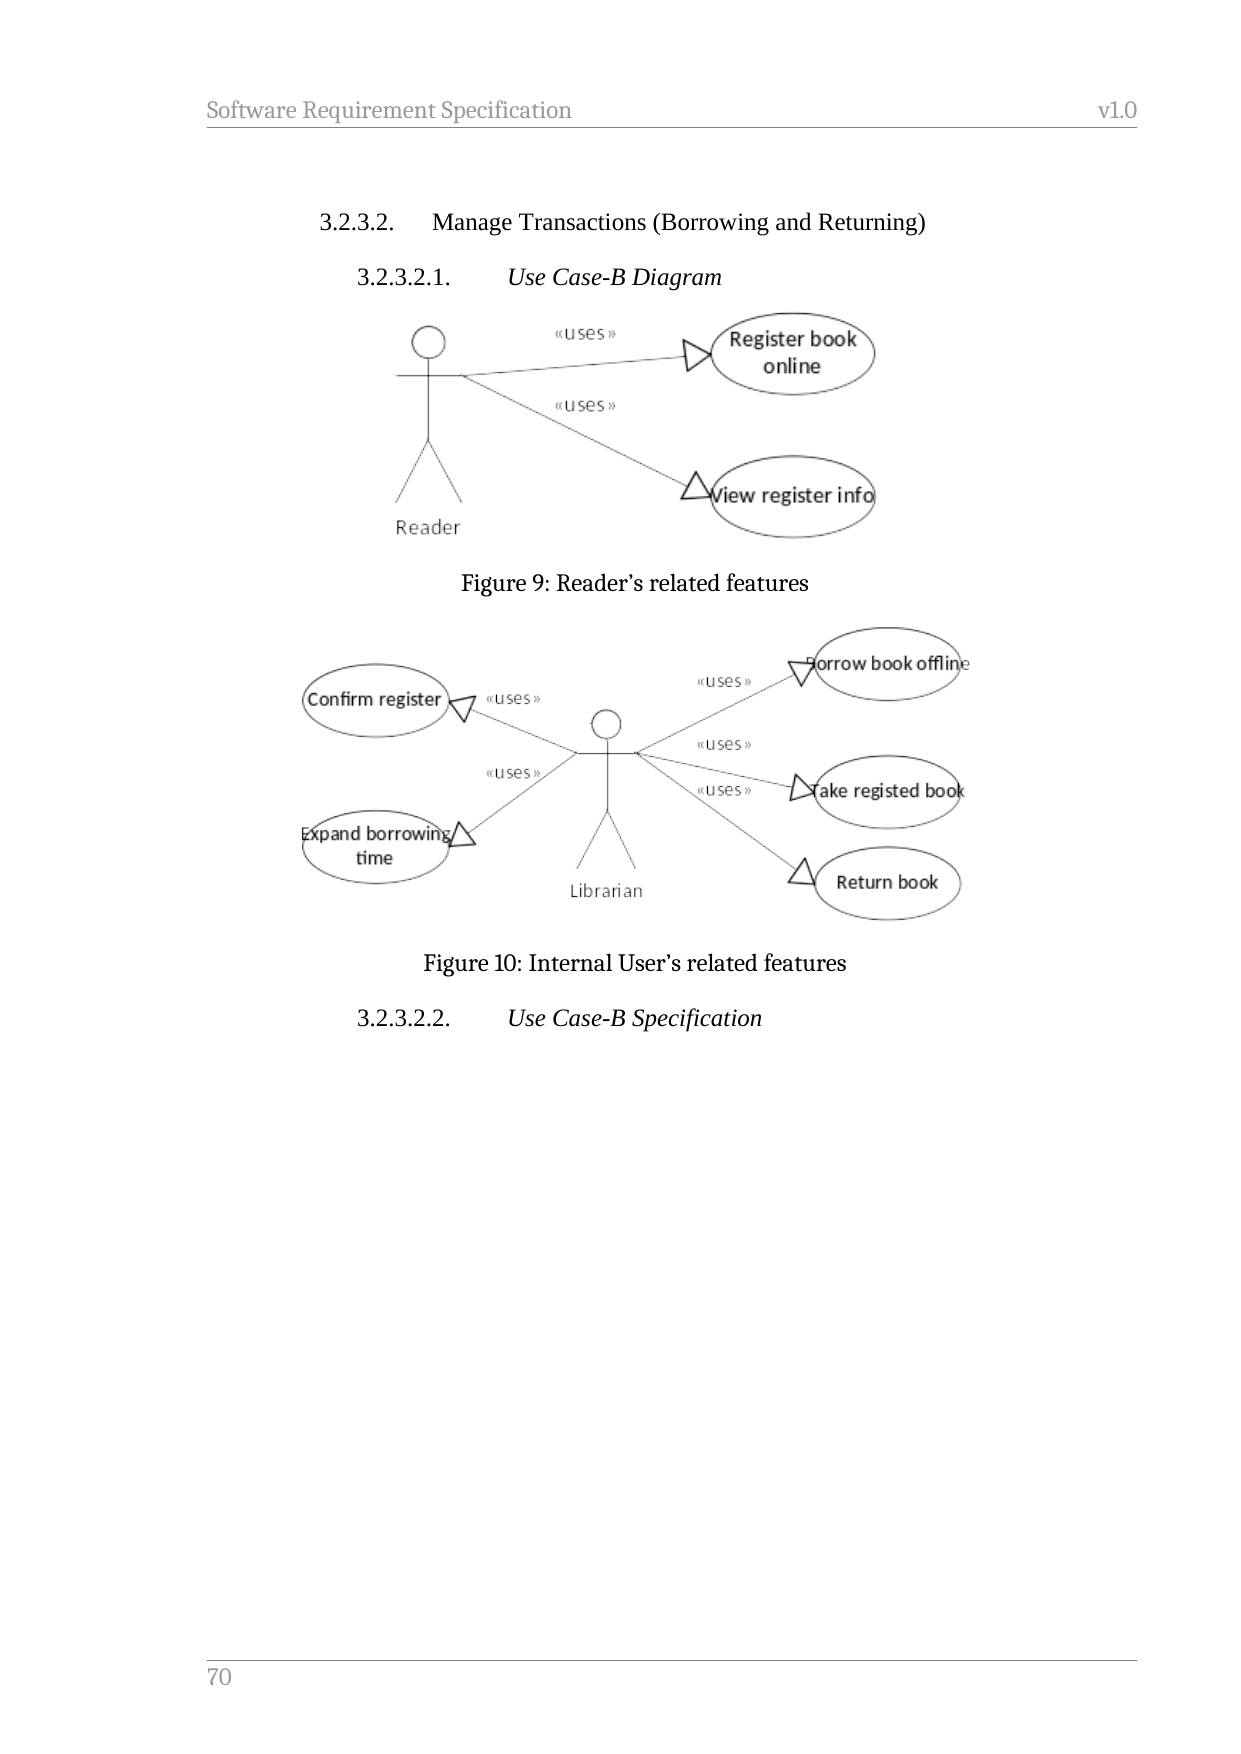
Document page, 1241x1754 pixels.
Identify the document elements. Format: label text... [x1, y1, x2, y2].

subtitle Use Case-B Specification [357, 1003, 1063, 1032]
subtitle Use Case-B Diagram [357, 262, 1063, 291]
subtitle Manage Transactions (Borrowing and Returning) [319, 207, 1063, 236]
